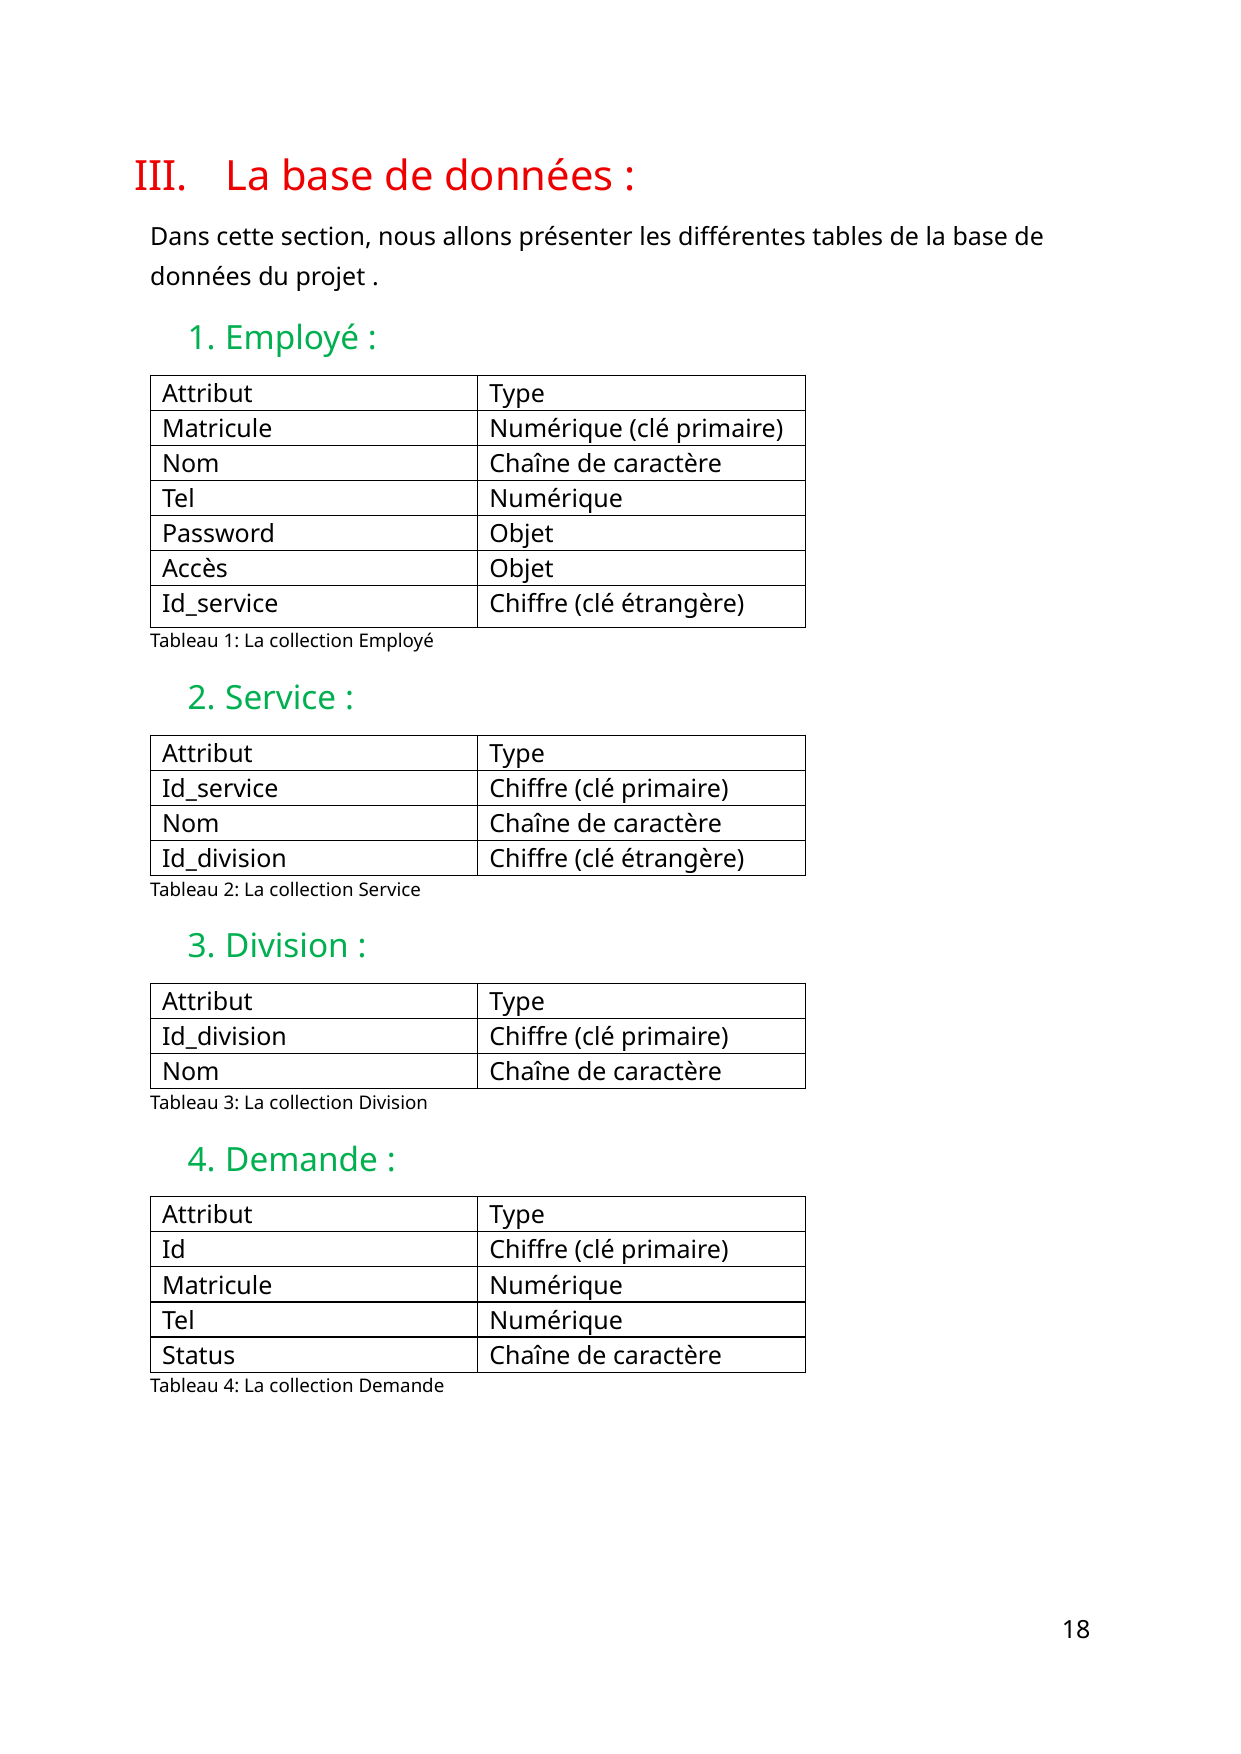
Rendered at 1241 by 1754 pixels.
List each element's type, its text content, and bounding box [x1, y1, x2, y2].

table_header Attribut [151, 984, 477, 1018]
table_cell Matricule [151, 1267, 477, 1301]
table_cell Numérique [478, 481, 805, 515]
subtitle La base de données : [187, 145, 1090, 202]
table_cell Numérique [478, 1267, 805, 1301]
table_header Type [478, 984, 805, 1018]
table_cell Password [151, 516, 477, 550]
subtitle Division : [187, 922, 1090, 968]
table_header Attribut [151, 736, 477, 769]
table_cell Chaîne de caractère [478, 806, 805, 840]
table_cell Chaîne de caractère [478, 446, 805, 480]
subtitle Demande : [187, 1136, 1090, 1181]
text Tableau 3: La collection Division [150, 1089, 1090, 1115]
table_cell Tel [151, 1303, 477, 1336]
text Dans cette section, nous allons présenter les différentes tables de la base de données du projet . [150, 219, 1090, 292]
table_cell Id_service [151, 586, 477, 627]
table_cell Tel [151, 481, 477, 515]
table_cell Accès [151, 551, 477, 585]
table_header Type [478, 736, 805, 769]
text Tableau 2: La collection Service [150, 876, 1090, 901]
table_cell Nom [151, 1054, 477, 1088]
table_header Attribut [151, 376, 477, 409]
table_cell Numérique (clé primaire) [478, 411, 805, 445]
text Tableau 1: La collection Employé [150, 628, 1090, 653]
table_cell Chiffre (clé étrangère) [478, 841, 805, 875]
table_header Type [478, 1197, 805, 1231]
table_cell Status [151, 1338, 477, 1372]
table_header Attribut [151, 1197, 477, 1231]
table_cell Chaîne de caractère [478, 1338, 805, 1372]
table_cell Chiffre (clé primaire) [478, 771, 805, 805]
text Tableau 4: La collection Demande [150, 1373, 1090, 1398]
table_cell Numérique [478, 1303, 805, 1336]
table_cell Id_service [151, 771, 477, 805]
table_cell Objet [478, 516, 805, 550]
table_cell Id_division [151, 841, 477, 875]
table_cell Id [151, 1232, 477, 1266]
table_cell Objet [478, 551, 805, 585]
subtitle Employé : [187, 314, 1090, 359]
table_cell Nom [151, 806, 477, 840]
table_cell Chaîne de caractère [478, 1054, 805, 1088]
table_cell Nom [151, 446, 477, 480]
table_cell Matricule [151, 411, 477, 445]
table_cell Chiffre (clé étrangère) [478, 586, 805, 627]
table_cell Id_division [151, 1019, 477, 1053]
table_header Type [478, 376, 805, 409]
table_cell Chiffre (clé primaire) [478, 1232, 805, 1266]
subtitle Service : [187, 674, 1090, 719]
table_cell Chiffre (clé primaire) [478, 1019, 805, 1053]
